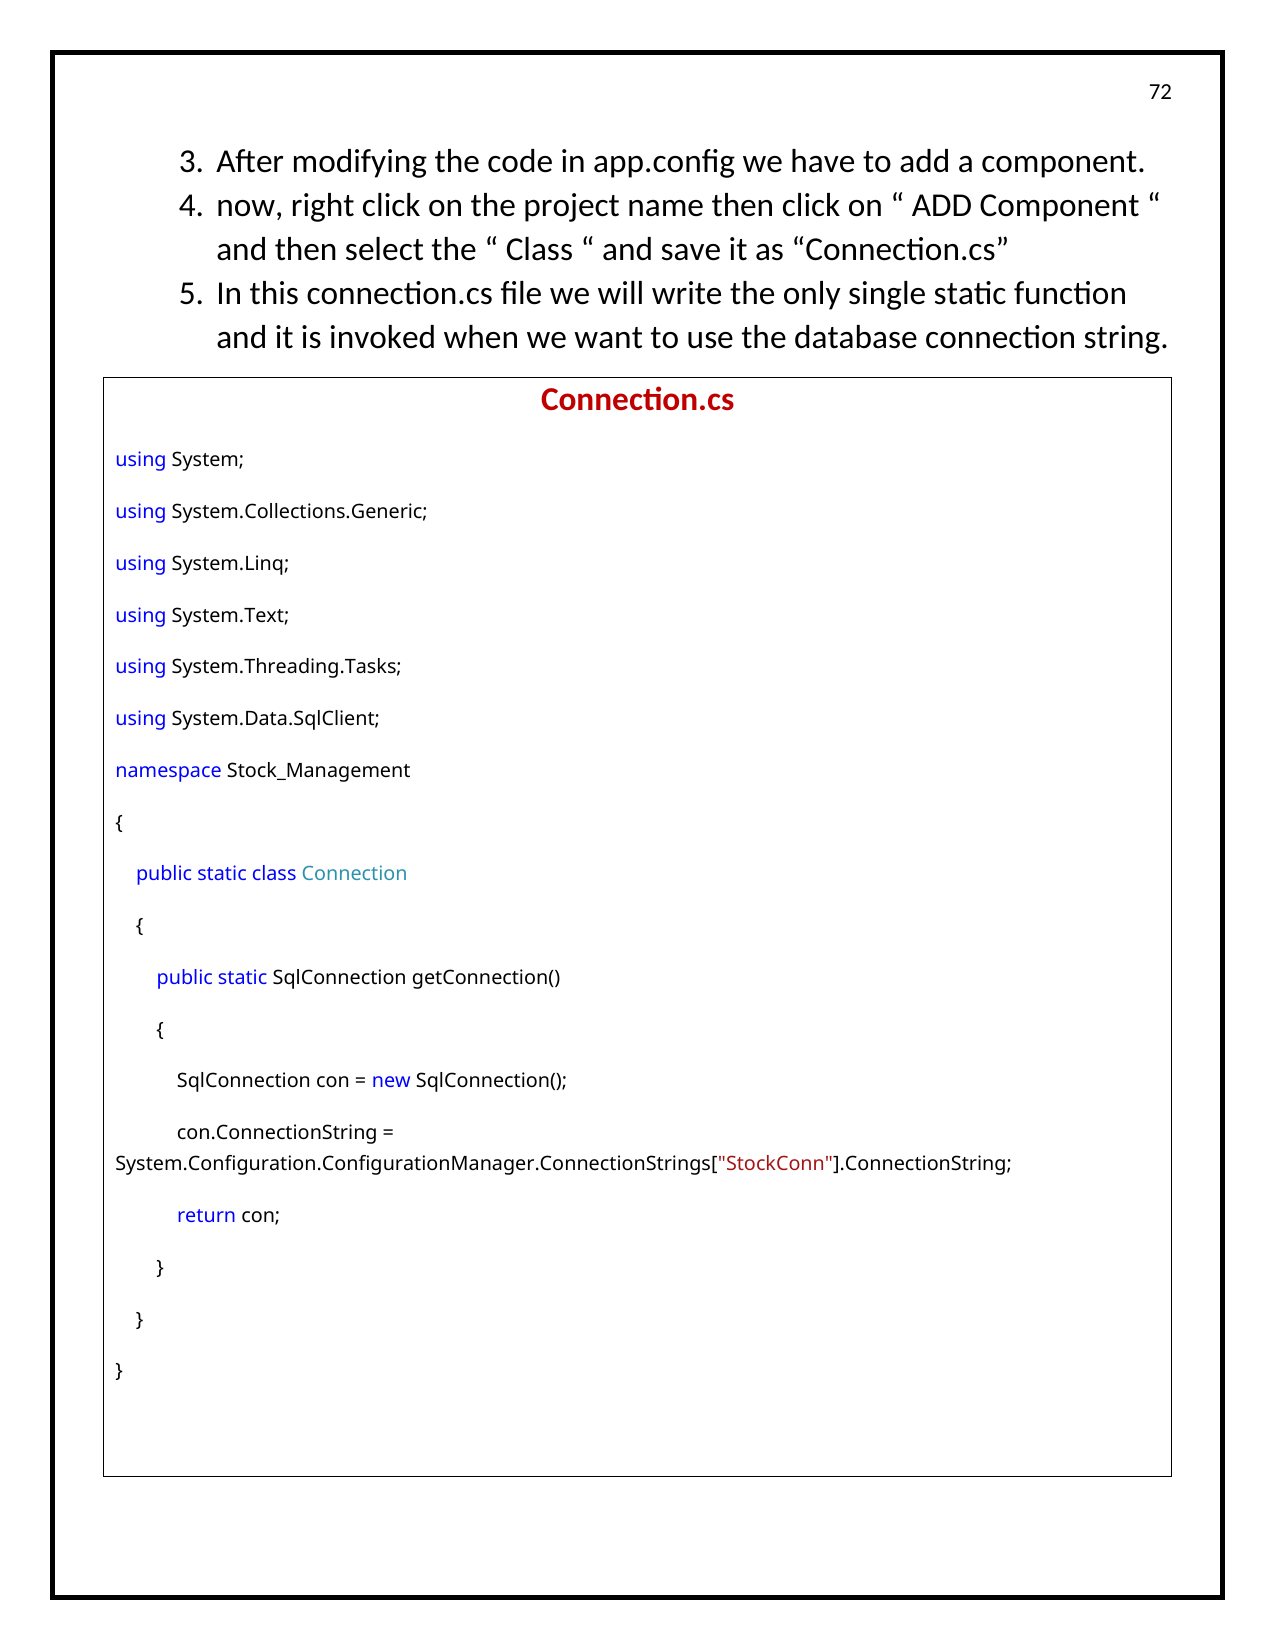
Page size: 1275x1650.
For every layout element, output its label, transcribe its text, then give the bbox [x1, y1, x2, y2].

list After modifying the code in app.config we have to add a component. [178, 140, 1172, 181]
list In this connection.cs file we will write the only single static function and it is invoked when we want to use the database connection string. [178, 272, 1172, 357]
table_header Connection.cs using System; using System.Collections.Generic; using System.Linq; using System.Text; using System.Threading.Tasks; using System.Data.SqlClient; namespace Stock_Management { public static class Connection { public static SqlConnection getConnection() { SqlConnection con = new SqlConnection(); con.ConnectionString = System.Configuration.ConfigurationManager.ConnectionStrings["StockConn"].ConnectionString; return con; } } } [104, 378, 1171, 1476]
list now, right click on the project name then click on “ ADD Component “ and then select the “ Class “ and save it as “Connection.cs” [178, 184, 1172, 269]
